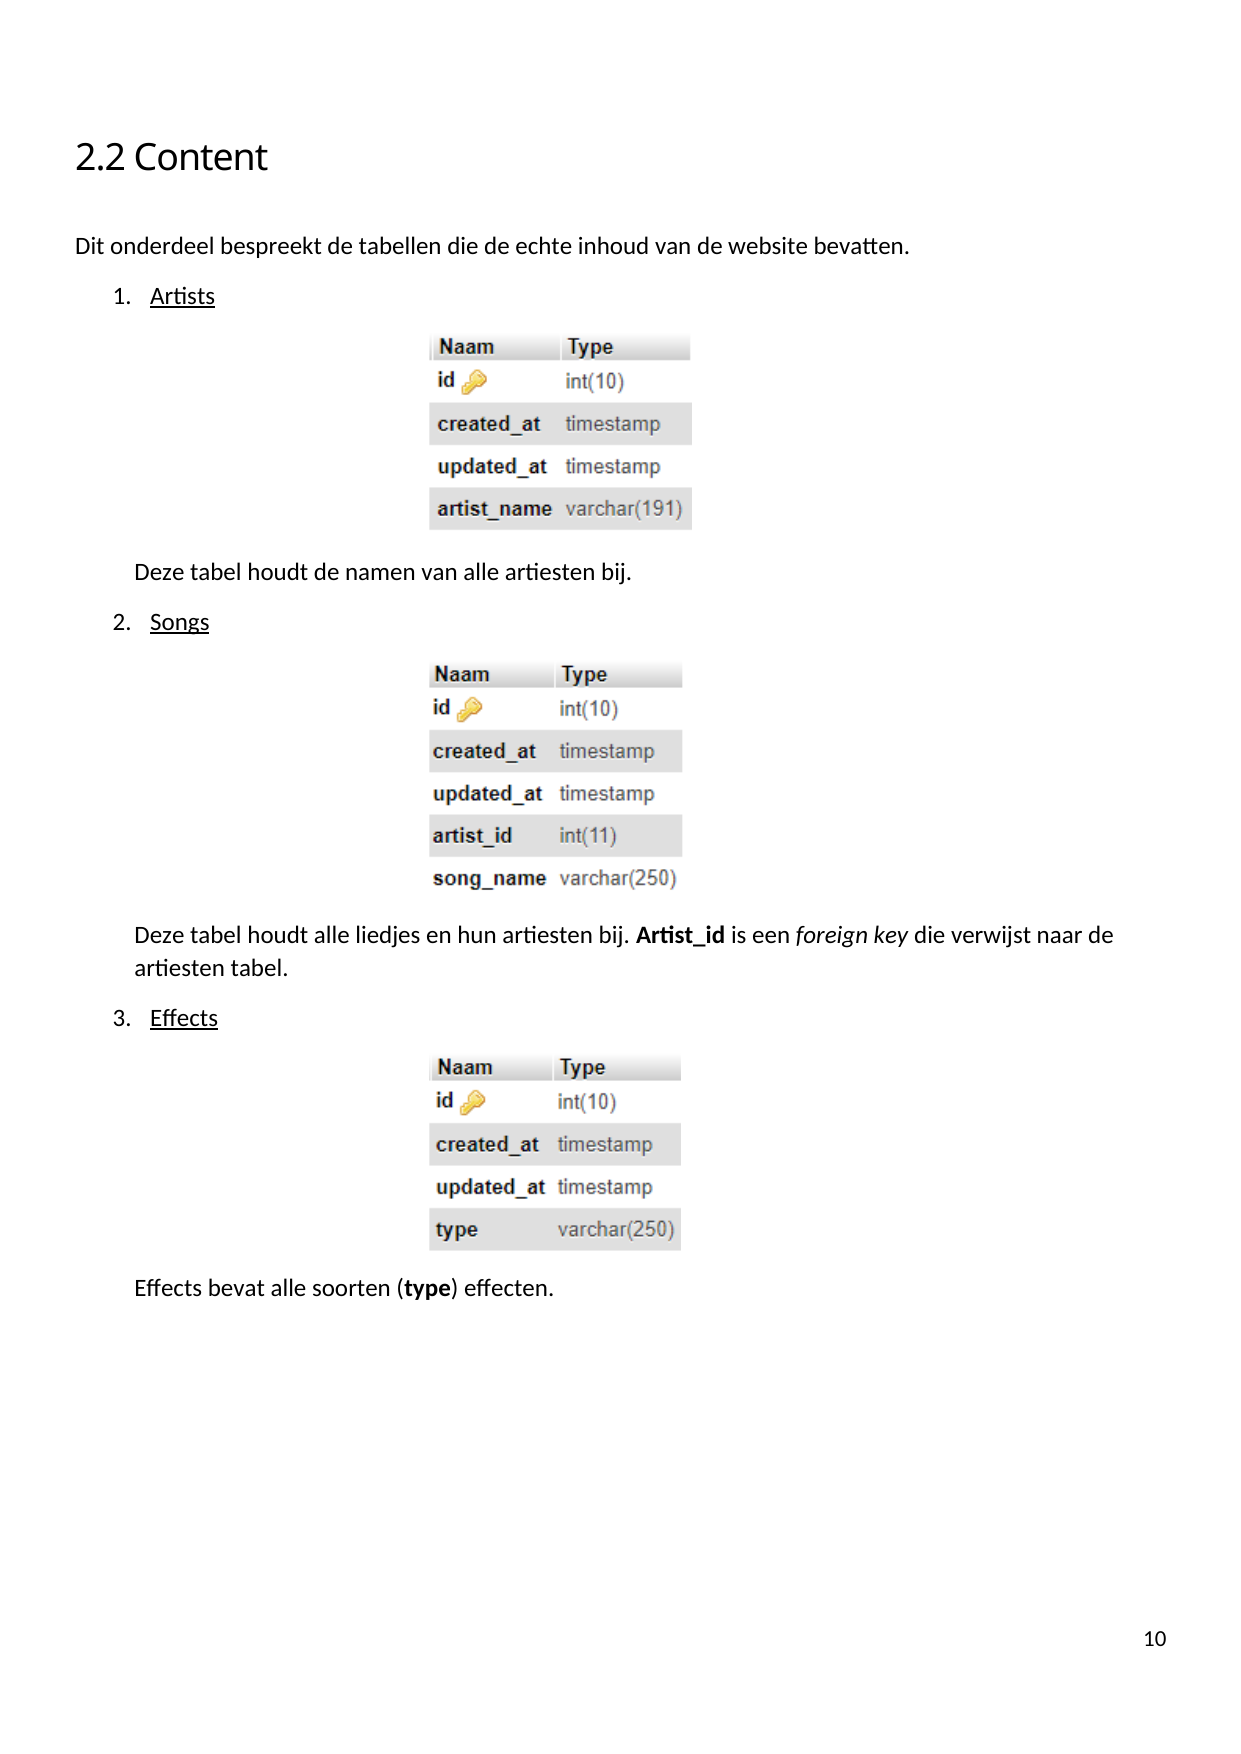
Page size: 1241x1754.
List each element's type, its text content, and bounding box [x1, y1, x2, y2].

picture [429, 329, 692, 538]
picture [429, 1051, 681, 1254]
list Artists [112, 280, 1165, 311]
picture [429, 655, 683, 901]
text Deze tabel houdt alle liedjes en hun artiesten bij. Artist_id is een foreign key die verwijst naar de artiesten tabel. [134, 919, 1165, 983]
title 2.2 Content [75, 130, 1165, 181]
list Effects [112, 1002, 1165, 1033]
list Songs [112, 606, 1165, 636]
text Dit onderdeel bespreekt de tabellen die de echte inhoud van de website bevatten. [75, 230, 1165, 261]
text Deze tabel houdt de namen van alle artiesten bij. [134, 556, 1165, 587]
text Effects bevat alle soorten (type) effecten. [134, 1272, 1165, 1303]
